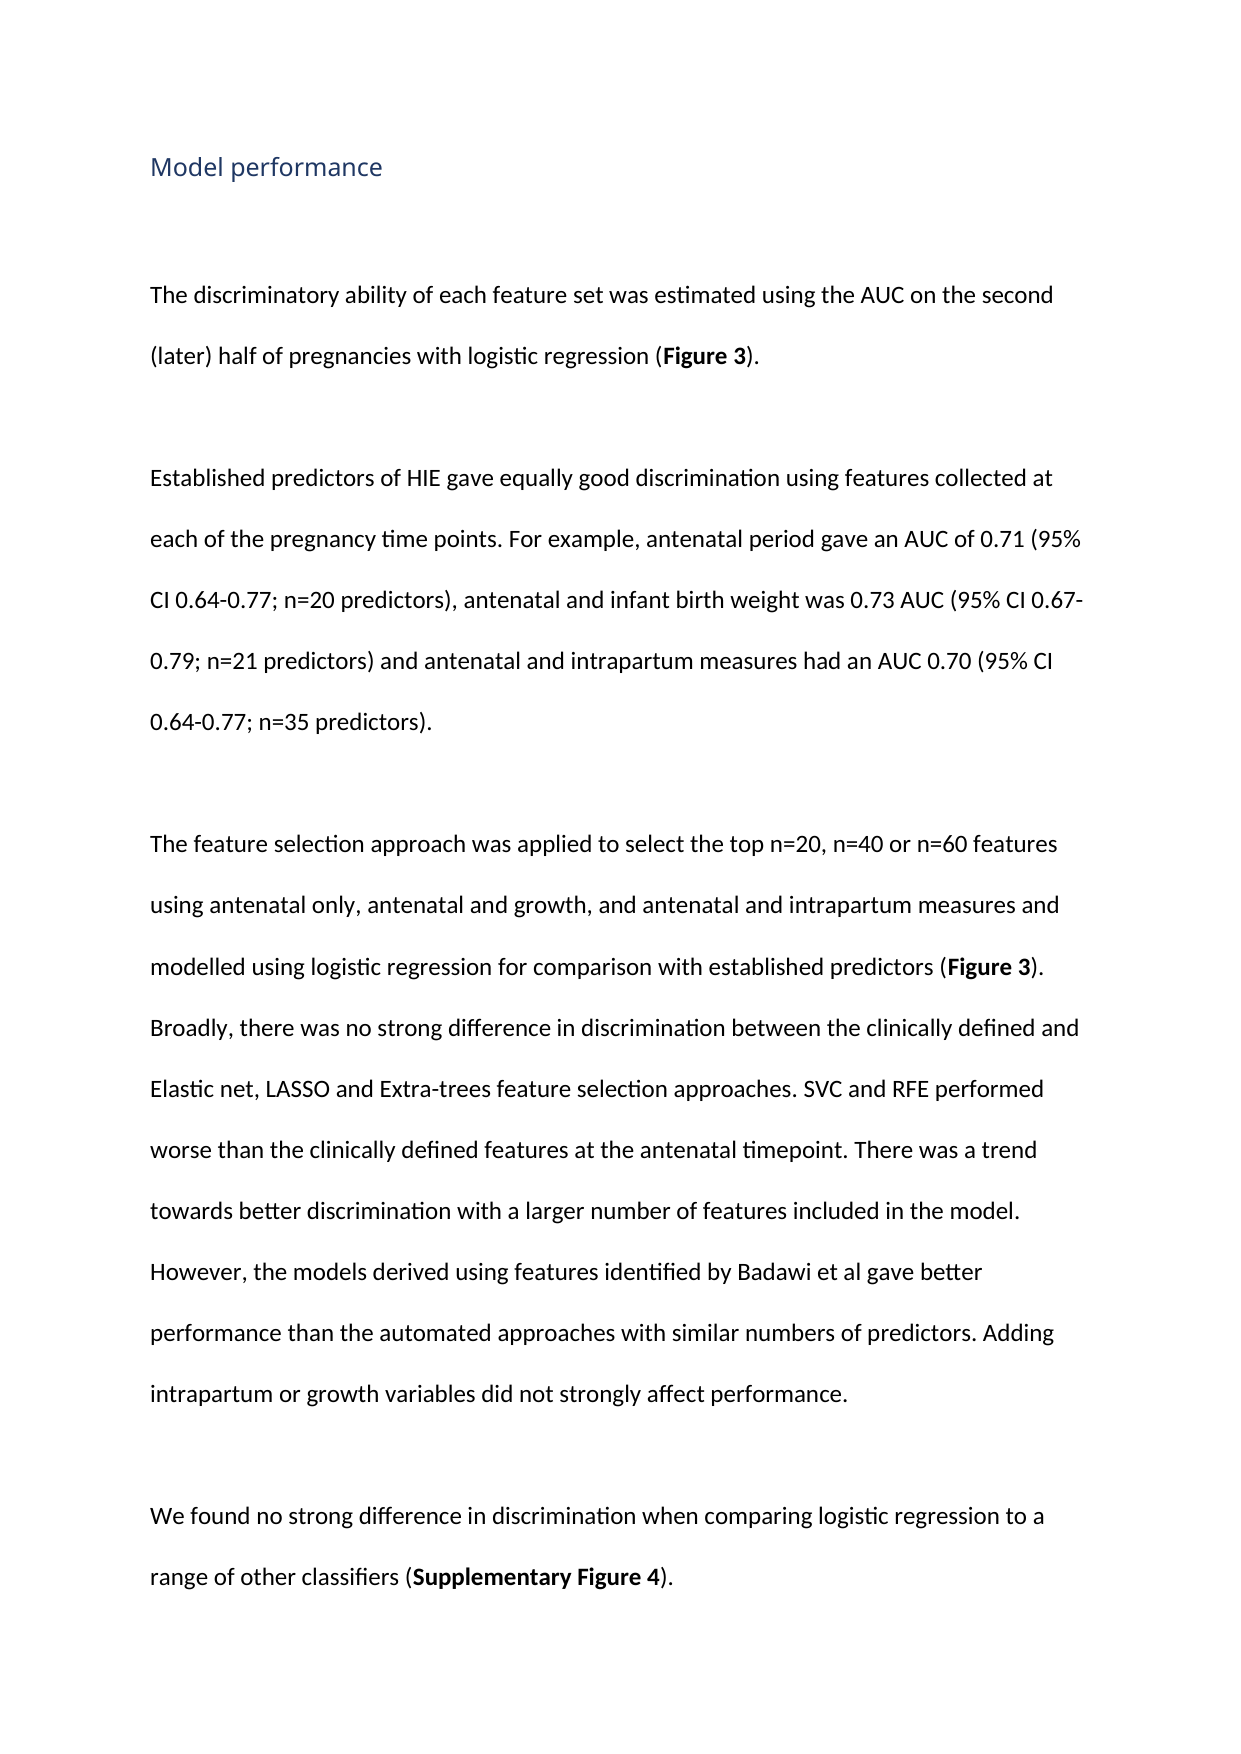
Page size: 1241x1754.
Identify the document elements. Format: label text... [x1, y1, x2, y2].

text We found no strong difference in discrimination when comparing logistic regression to a range of other classifiers (Supplementary Figure 4). [150, 1500, 1090, 1592]
text Established predictors of HIE gave equally good discrimination using features collected at each of the pregnancy time points. For example, antenatal period gave an AUC of 0.71 (95% CI 0.64-0.77; n=20 predictors), antenatal and infant birth weight was 0.73 AUC (95% CI 0.67-0.79; n=21 predictors) and antenatal and intrapartum measures had an AUC 0.70 (95% CI 0.64-0.77; n=35 predictors). [150, 462, 1090, 737]
text The discriminatory ability of each feature set was estimated using the AUC on the second (later) half of pregnancies with logistic regression (Figure 3). [150, 279, 1090, 371]
subtitle Model performance [150, 150, 1090, 184]
text The feature selection approach was applied to select the top n=20, n=40 or n=60 features using antenatal only, antenatal and growth, and antenatal and intrapartum measures and modelled using logistic regression for comparison with established predictors (Figure 3). Broadly, there was no strong difference in discrimination between the clinically defined and Elastic net, LASSO and Extra-trees feature selection approaches. SVC and RFE performed worse than the clinically defined features at the antenatal timepoint. There was a trend towards better discrimination with a larger number of features included in the model. However, the models derived using features identified by Badawi et al gave better performance than the automated approaches with similar numbers of predictors. Adding intrapartum or growth variables did not strongly affect performance. [150, 828, 1090, 1408]
